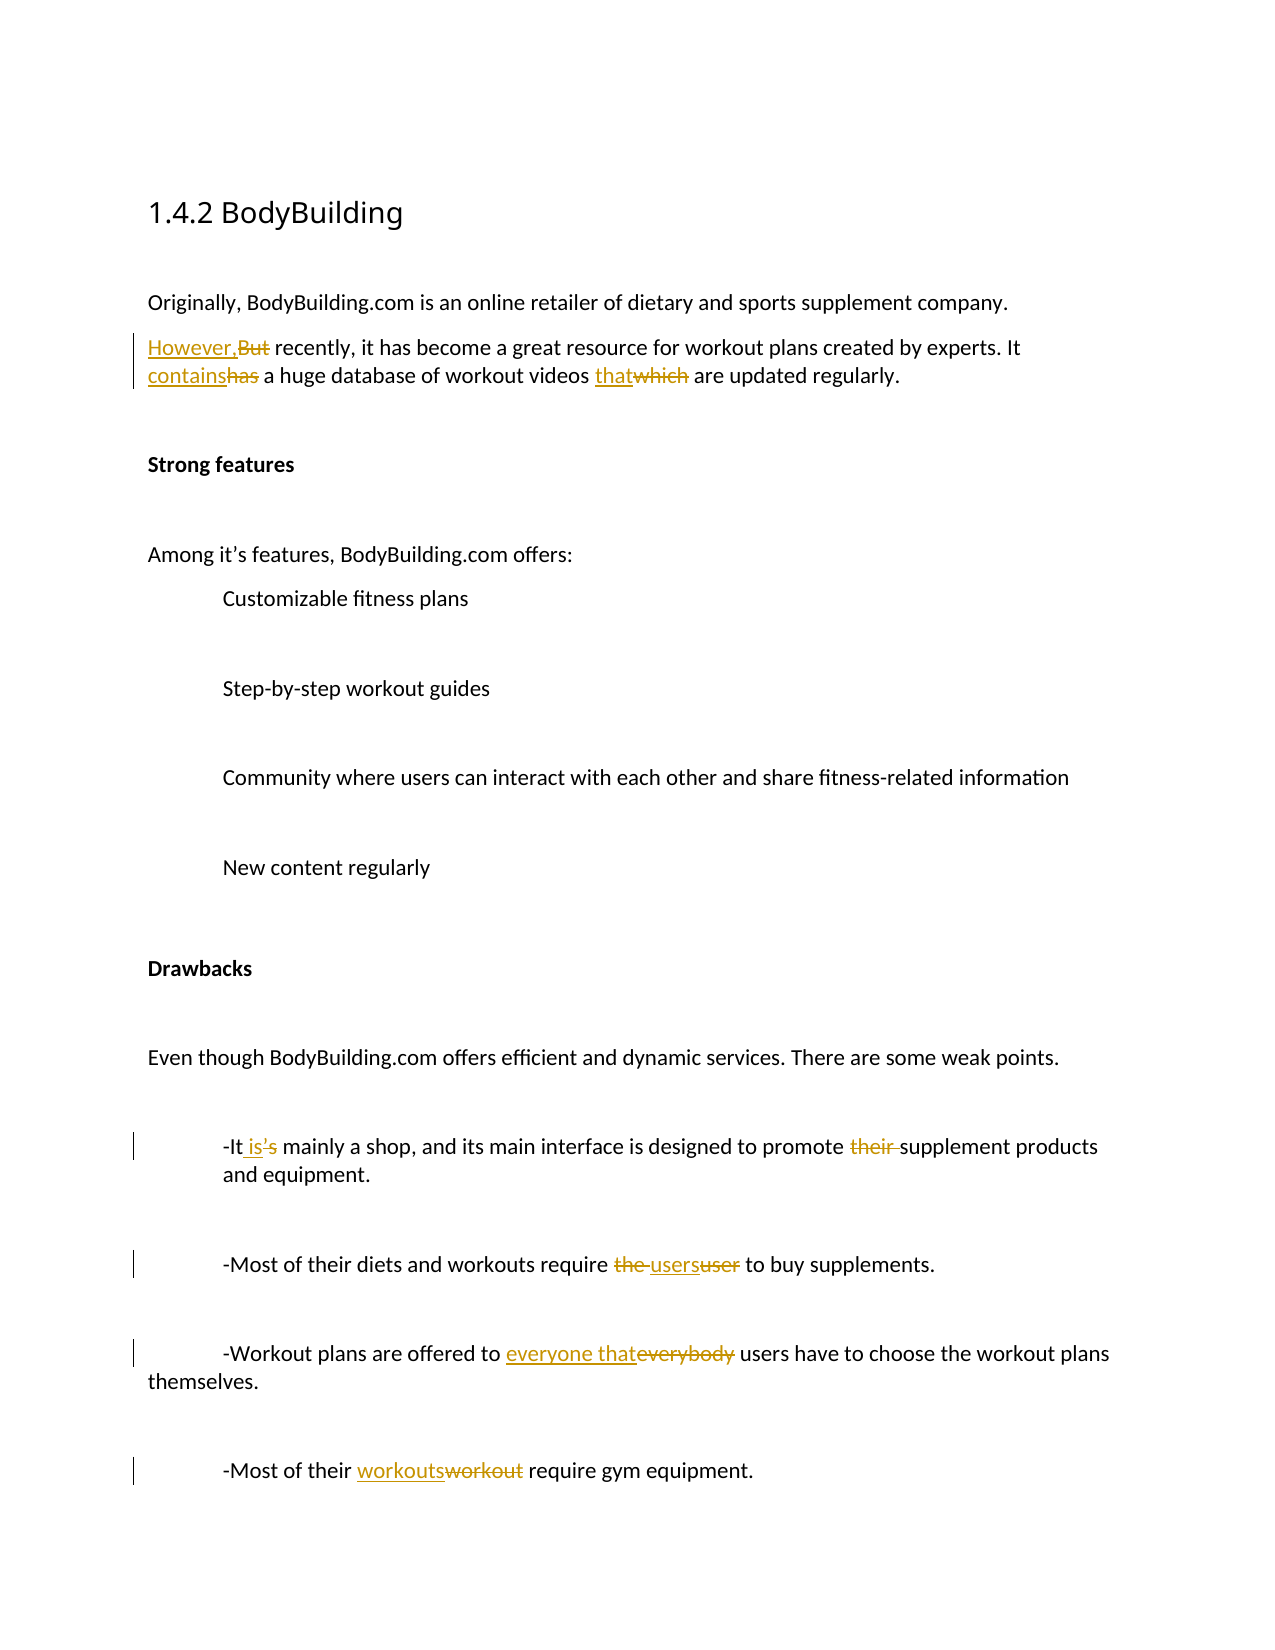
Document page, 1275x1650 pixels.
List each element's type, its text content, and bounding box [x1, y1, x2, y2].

text -It mainly a shop, and its main interface is designed to promote supplement products and equipment. [223, 1132, 1127, 1188]
text Originally, BodyBuilding.com is an online retailer of dietary and sports supplement company. [148, 288, 1127, 316]
text recently, it has become a great resource for workout plans created by experts. It a huge database of workout videos are updated regularly. [148, 333, 1127, 389]
text Among it’s features, BodyBuilding.com offers: [148, 540, 1127, 568]
text Community where users can interact with each other and share fitness-related information [148, 763, 1127, 791]
text Customizable fitness plans [148, 584, 1127, 612]
text New content regularly [148, 853, 1127, 881]
text Strong features [148, 450, 1127, 478]
text -Most of their diets and workouts require to buy supplements. [148, 1250, 1127, 1278]
text Even though BodyBuilding.com offers efficient and dynamic services. There are some weak points. [148, 1043, 1127, 1071]
text -Most of their require gym equipment. [148, 1457, 1127, 1484]
text -Workout plans are offered to users have to choose the workout plans themselves. [148, 1339, 1127, 1395]
subtitle 1.4.2 BodyBuilding [148, 192, 1127, 232]
text Step-by-step workout guides [148, 674, 1127, 702]
text Drawbacks [148, 954, 1127, 982]
